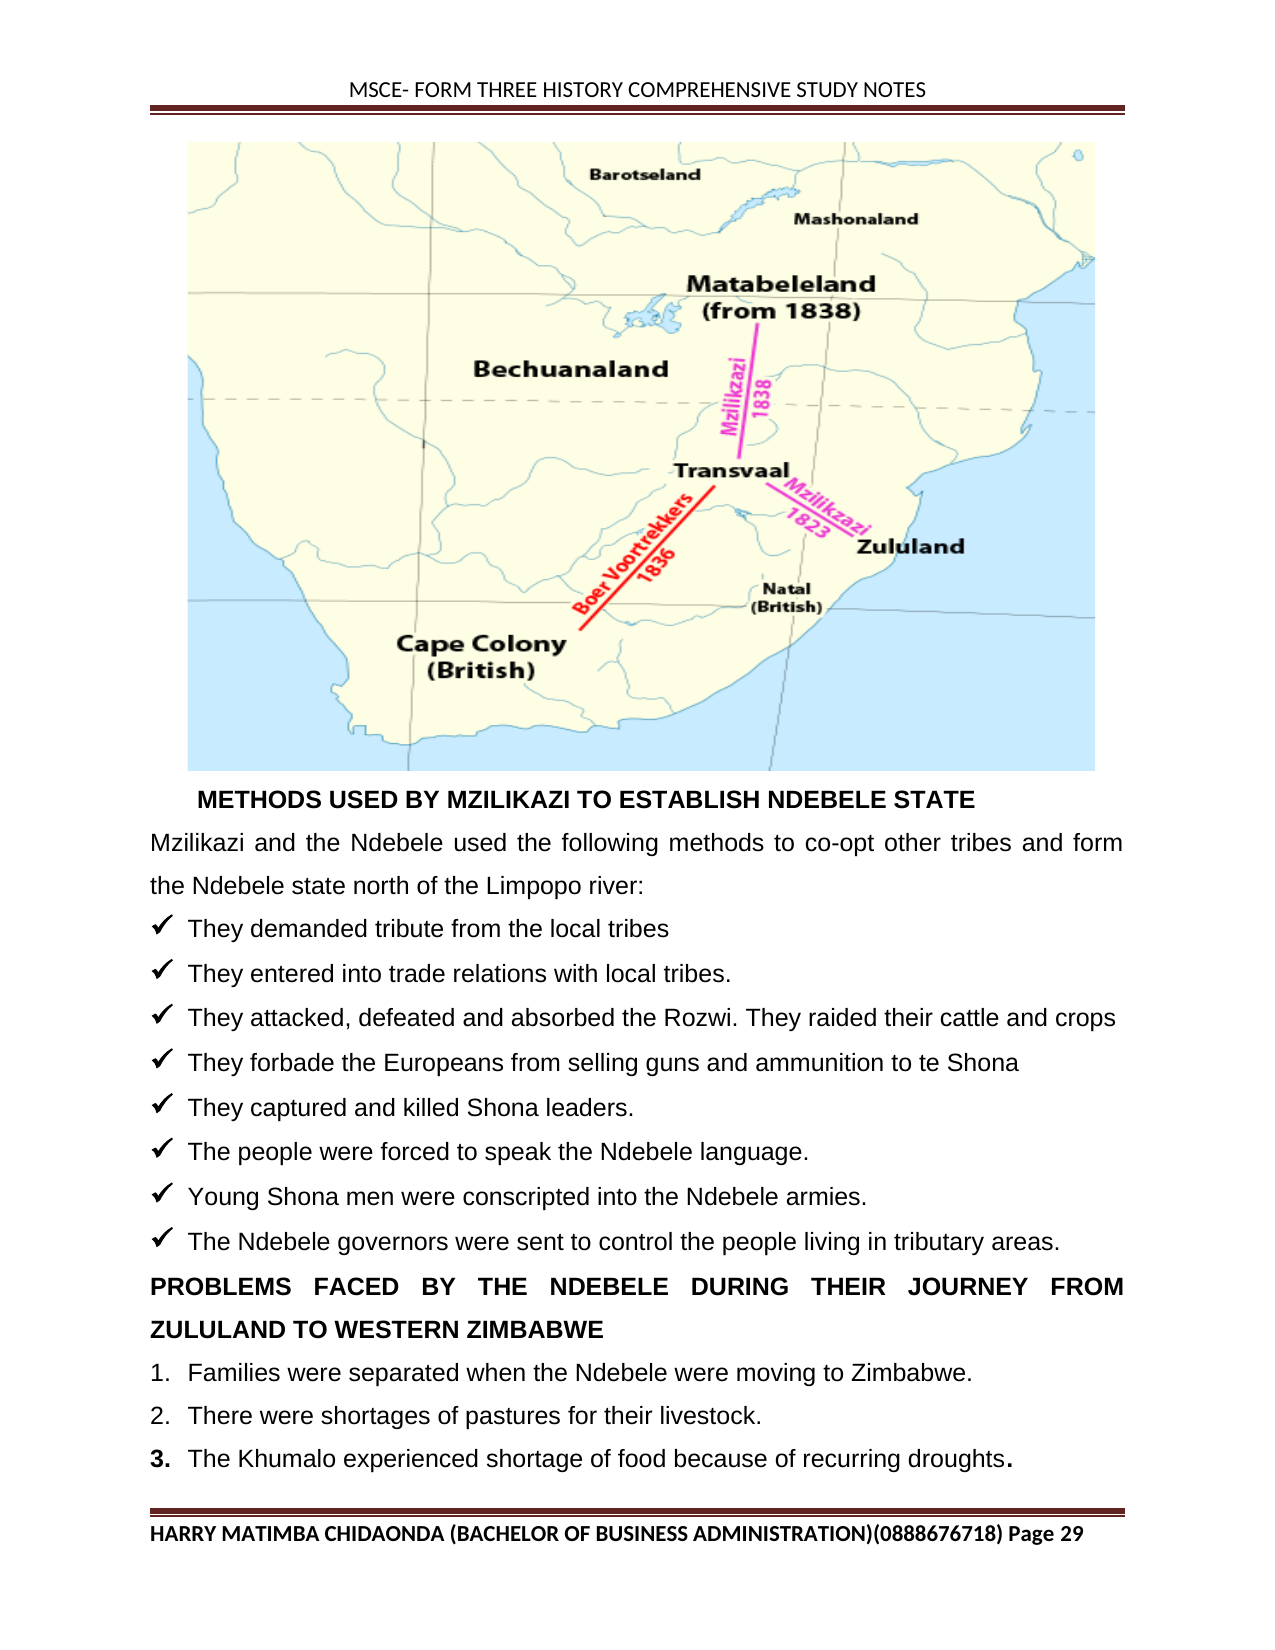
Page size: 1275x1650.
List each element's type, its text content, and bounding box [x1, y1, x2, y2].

list Families were separated when the Ndebele were moving to Zimbabwe. [150, 1358, 1125, 1386]
list There were shortages of pastures for their livestock. [150, 1401, 1125, 1429]
list They forbade the Europeans from selling guns and ammunition to te Shona [150, 1048, 1125, 1078]
text PROBLEMS FACED BY THE NDEBELE DURING THEIR JOURNEY FROM ZULULAND TO WESTERN ZIMBABWE [150, 1271, 1125, 1343]
list They attacked, defeated and absorbed the Rozwi. They raided their cattle and crops [150, 1003, 1125, 1033]
picture [187, 142, 1096, 771]
text Mzilikazi and the Ndebele used the following methods to co-opt other tribes and form the Ndebele state north of the Limpopo river: [150, 828, 1125, 899]
list They entered into trade relations with local tribes. [150, 959, 1125, 988]
list Young Shona men were conscripted into the Ndebele armies. [150, 1182, 1125, 1212]
list The people were forced to speak the Ndebele language. [150, 1137, 1125, 1167]
list The Ndebele governors were sent to control the people living in tributary areas. [150, 1227, 1125, 1257]
list They captured and killed Shona leaders. [150, 1093, 1125, 1122]
list METHODS USED BY MZILIKAZI TO ESTABLISH NDEBELE STATE [197, 784, 1125, 813]
list The Khumalo experienced shortage of food because of recurring droughts. [150, 1444, 1125, 1473]
list They demanded tribute from the local tribes [150, 914, 1125, 944]
